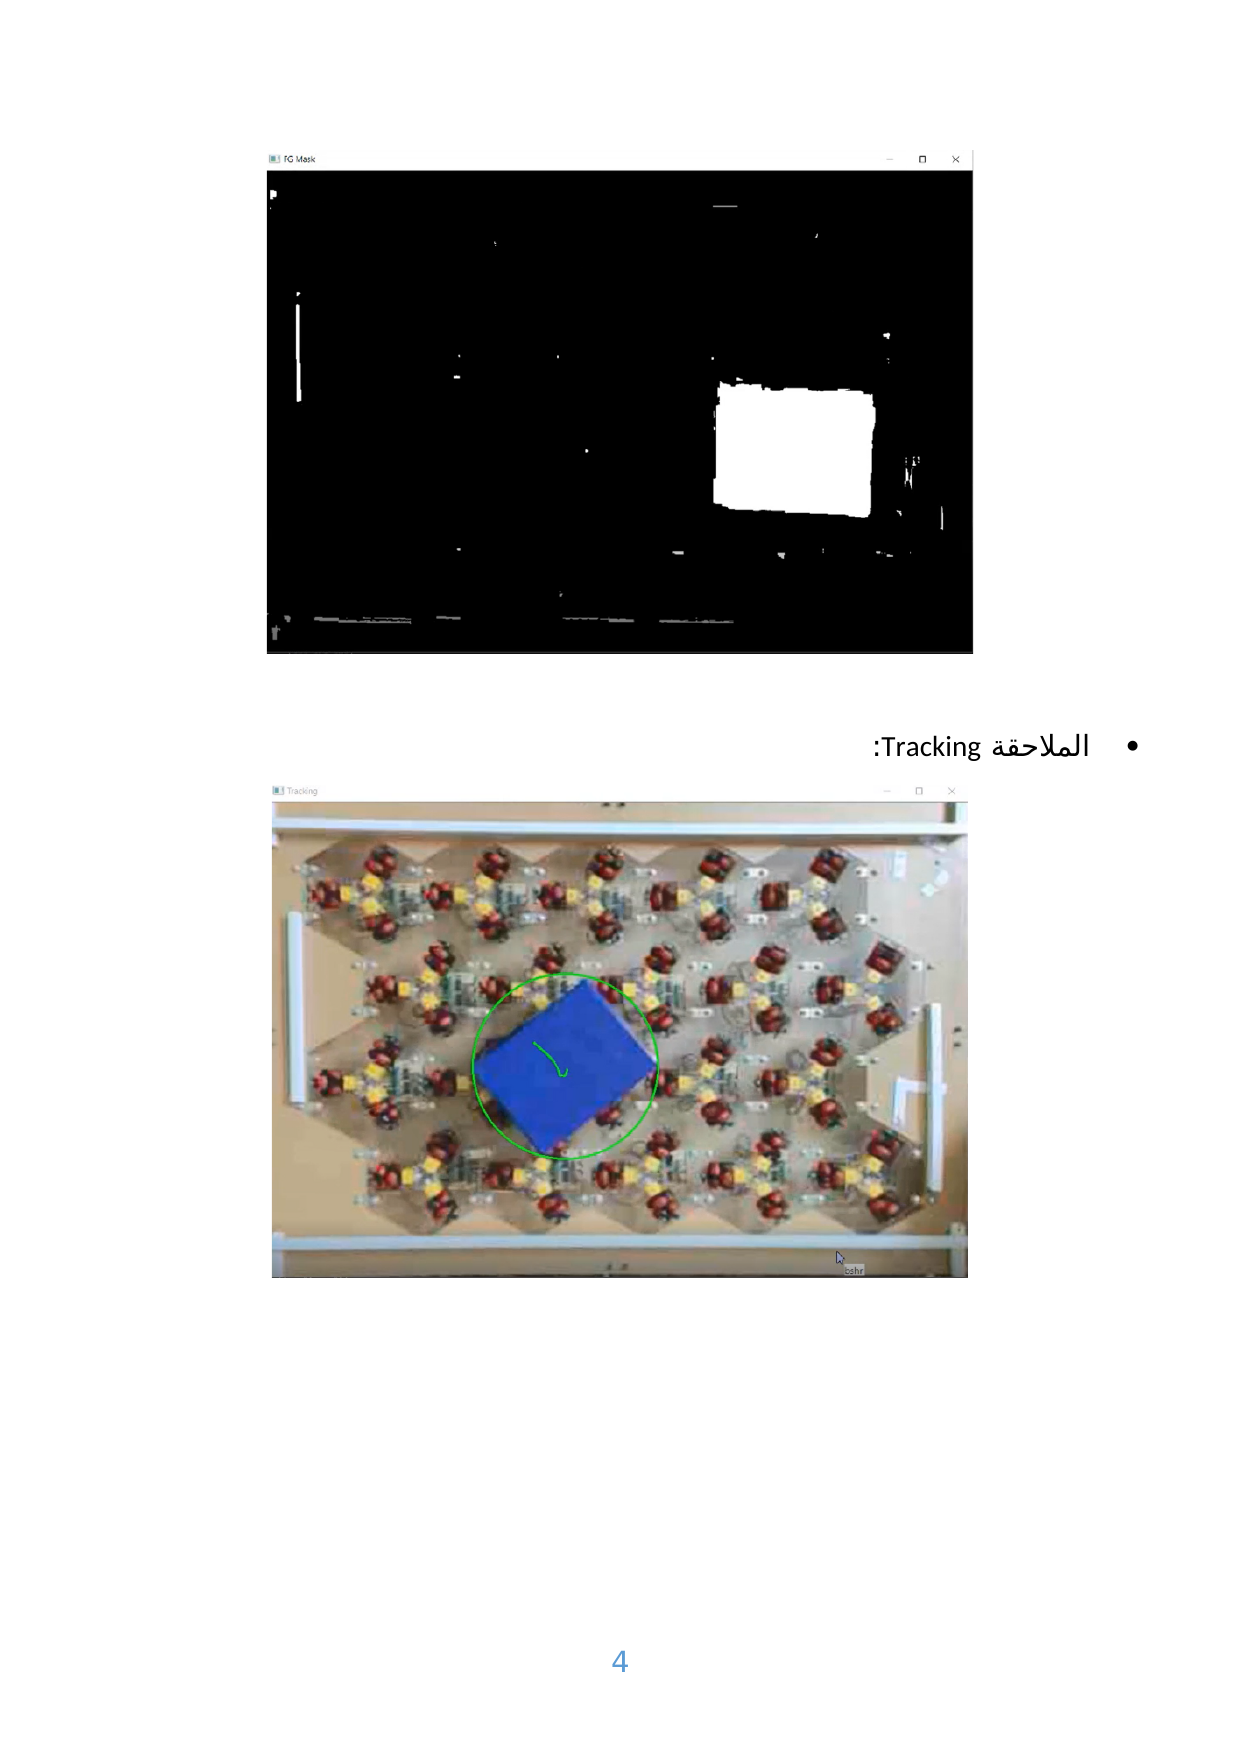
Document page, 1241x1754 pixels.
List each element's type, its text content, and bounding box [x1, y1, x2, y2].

list الملاحقة Tracking: [112, 728, 1128, 763]
picture [271, 785, 968, 1278]
picture [266, 150, 974, 654]
